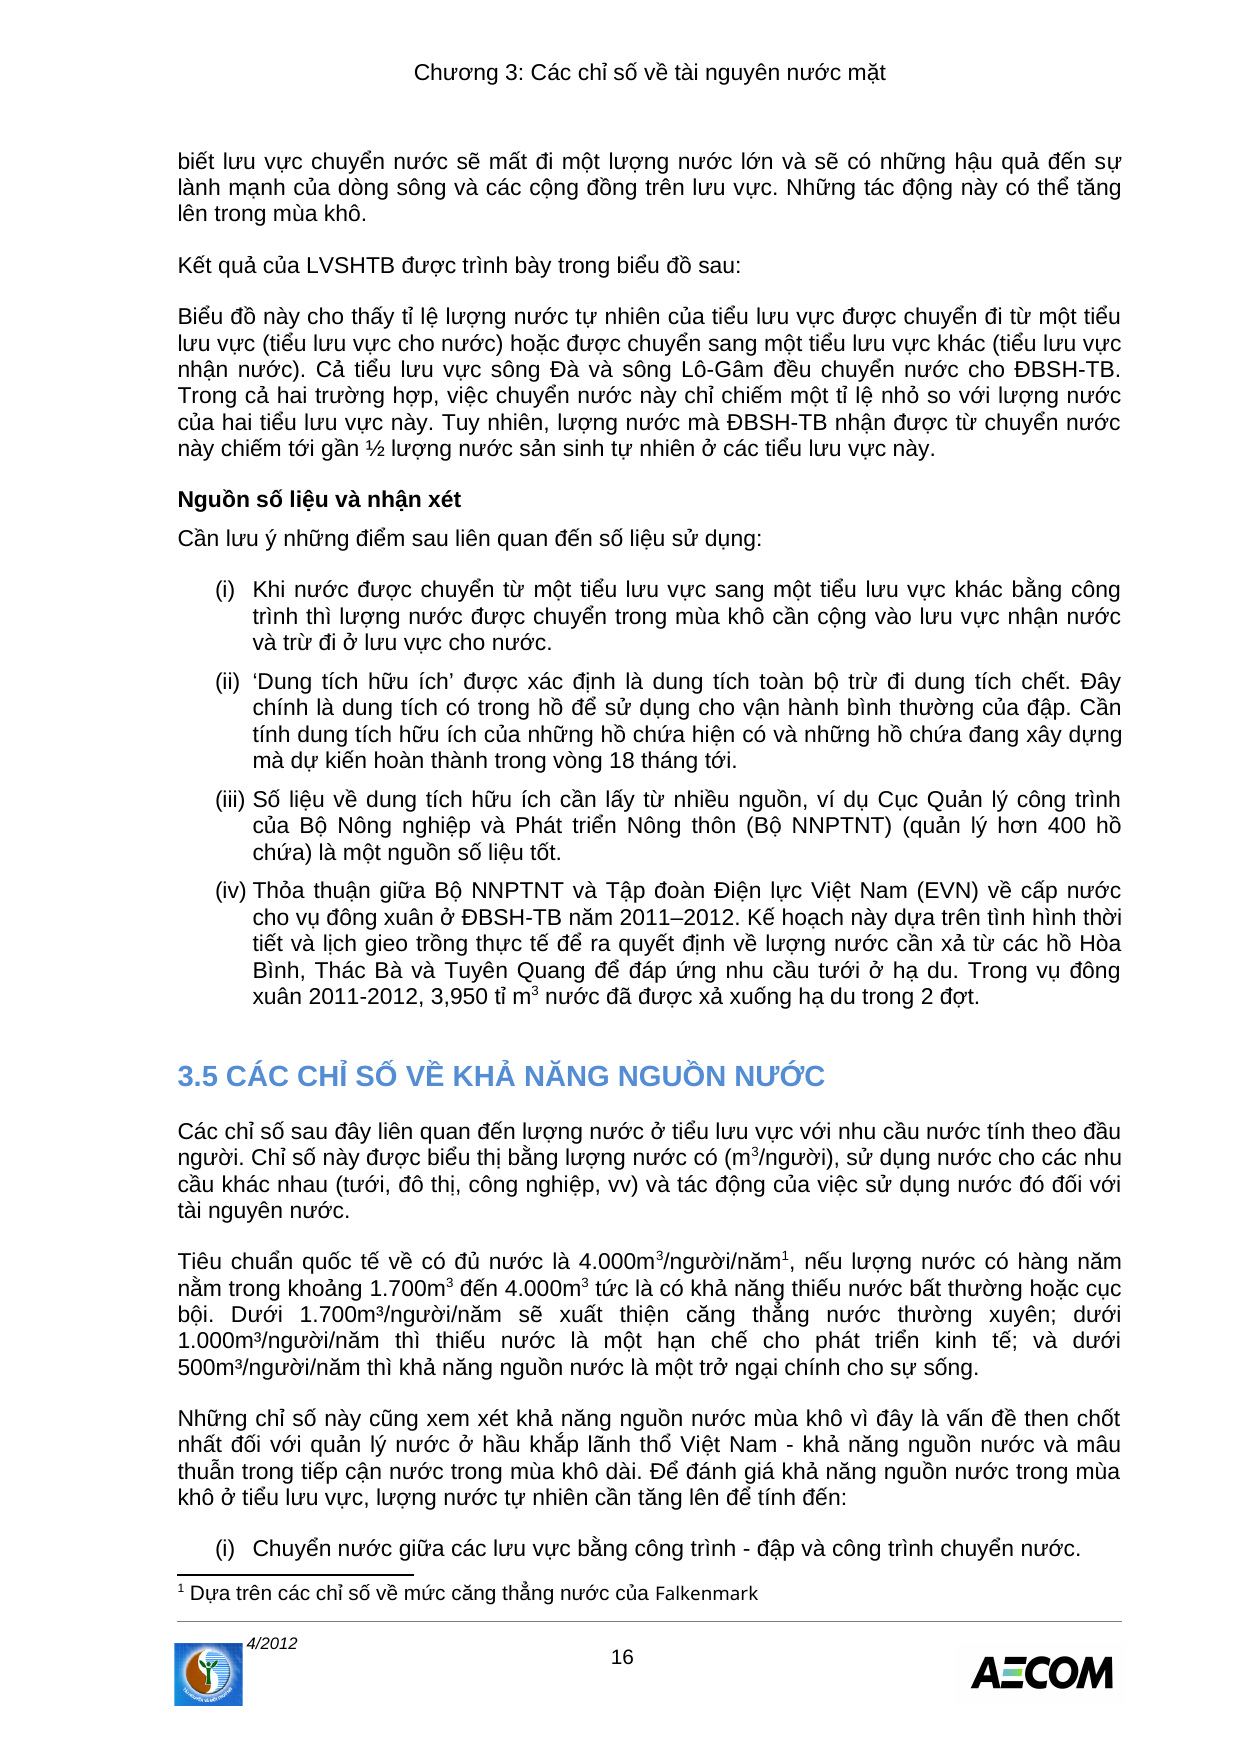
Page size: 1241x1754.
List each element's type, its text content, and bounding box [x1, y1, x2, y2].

list ‘Dung tích hữu ích’ được xác định là dung tích toàn bộ trừ đi dung tích chết. Đây chính là dung tích có trong hồ để sử dụng cho vận hành bình thường của đập. Cần tính dung tích hữu ích của những hồ chứa hiện có và những hồ chứa đang xây dựng mà dự kiến hoàn thành trong vòng 18 tháng tới. [215, 668, 1122, 773]
picture [955, 1642, 1128, 1704]
picture [174, 1643, 243, 1706]
subtitle 3.5 CÁC CHỈ SỐ VỀ KHẢ NĂNG NGUỒN NƯỚC [177, 1059, 1122, 1093]
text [177, 148, 1122, 227]
list Thỏa thuận giữa Bộ NNPTNT và Tập đoàn Điện lực Việt Nam (EVN) về cấp nước cho vụ đông xuân ở ĐBSH-TB năm 2011–2012. Kế hoạch này dựa trên tình hình thời tiết và lịch gieo trồng thực tế để ra quyết định về lượng nước cần xả từ các hồ Hòa Bình, Thác Bà và Tuyên Quang để đáp ứng nhu cầu tưới ở hạ du. Trong vụ đông xuân 2011-2012, 3,950 tỉ m3 nước đã được xả xuống hạ du trong 2 đợt. [215, 877, 1122, 1009]
text Những chỉ số này cũng xem xét khả năng nguồn nước mùa khô vì đây là vấn đề then chốt nhất đối với quản lý nước ở hầu khắp lãnh thổ Việt Nam - khả năng nguồn nước và mâu thuẫn trong tiếp cận nước trong mùa khô dài. Để đánh giá khả năng nguồn nước trong mùa khô ở tiểu lưu vực, lượng nước tự nhiên cần tăng lên để tính đến: [177, 1405, 1122, 1510]
text Biểu đồ này cho thấy tỉ lệ lượng nước tự nhiên của tiểu lưu vực được chuyển đi từ một tiểu lưu vực (tiểu lưu vực cho nước) hoặc được chuyển sang một tiểu lưu vực khác (tiểu lưu vực nhận nước). Cả tiểu lưu vực sông Đà và sông Lô-Gâm đều chuyển nước cho ĐBSH-TB. Trong cả hai trường hợp, việc chuyển nước này chỉ chiếm một tỉ lệ nhỏ so với lượng nước của hai tiểu lưu vực này. Tuy nhiên, lượng nước mà ĐBSH-TB nhận được từ chuyển nước này chiếm tới gần ½ lượng nước sản sinh tự nhiên ở các tiểu lưu vực này. [177, 303, 1122, 461]
subtitle Nguồn số liệu và nhận xét [177, 486, 1122, 513]
text Cần lưu ý những điểm sau liên quan đến số liệu sử dụng: [177, 525, 1122, 551]
list Chuyển nước giữa các lưu vực bằng công trình - đập và công trình chuyển nước. [215, 1535, 1122, 1562]
text Tiêu chuẩn quốc tế về có đủ nước là 4.000m3/người/năm, nếu lượng nước có hàng năm nằm trong khoảng 1.700m3 đến 4.000m3 tức là có khả năng thiếu nước bất thường hoặc cục bội. Dưới 1.700m³/người/năm sẽ xuất thiện căng thẳng nước thường xuyên; dưới 1.000m³/người/năm thì thiếu nước là một hạn chế cho phát triển kinh tế; và dưới 500m³/người/năm thì khả năng nguồn nước là một trở ngại chính cho sự sống. [177, 1248, 1122, 1380]
text Kết quả của LVSHTB được trình bày trong biểu đồ sau: [177, 252, 1122, 278]
list Số liệu về dung tích hữu ích cần lấy từ nhiều nguồn, ví dụ Cục Quản lý công trình của Bộ Nông nghiệp và Phát triển Nông thôn (Bộ NNPTNT) (quản lý hơn 400 hồ chứa) là một nguồn số liệu tốt. [215, 786, 1122, 865]
text Các chỉ số sau đây liên quan đến lượng nước ở tiểu lưu vực với nhu cầu nước tính theo đầu người. Chỉ số này được biểu thị bằng lượng nước có (m3/người), sử dụng nước cho các nhu cầu khác nhau (tưới, đô thị, công nghiệp, vv) và tác động của việc sử dụng nước đó đối với tài nguyên nước. [177, 1118, 1122, 1223]
list Khi nước được chuyển từ một tiểu lưu vực sang một tiểu lưu vực khác bằng công trình thì lượng nước được chuyển trong mùa khô cần cộng vào lưu vực nhận nước và trừ đi ở lưu vực cho nước. [215, 576, 1122, 656]
